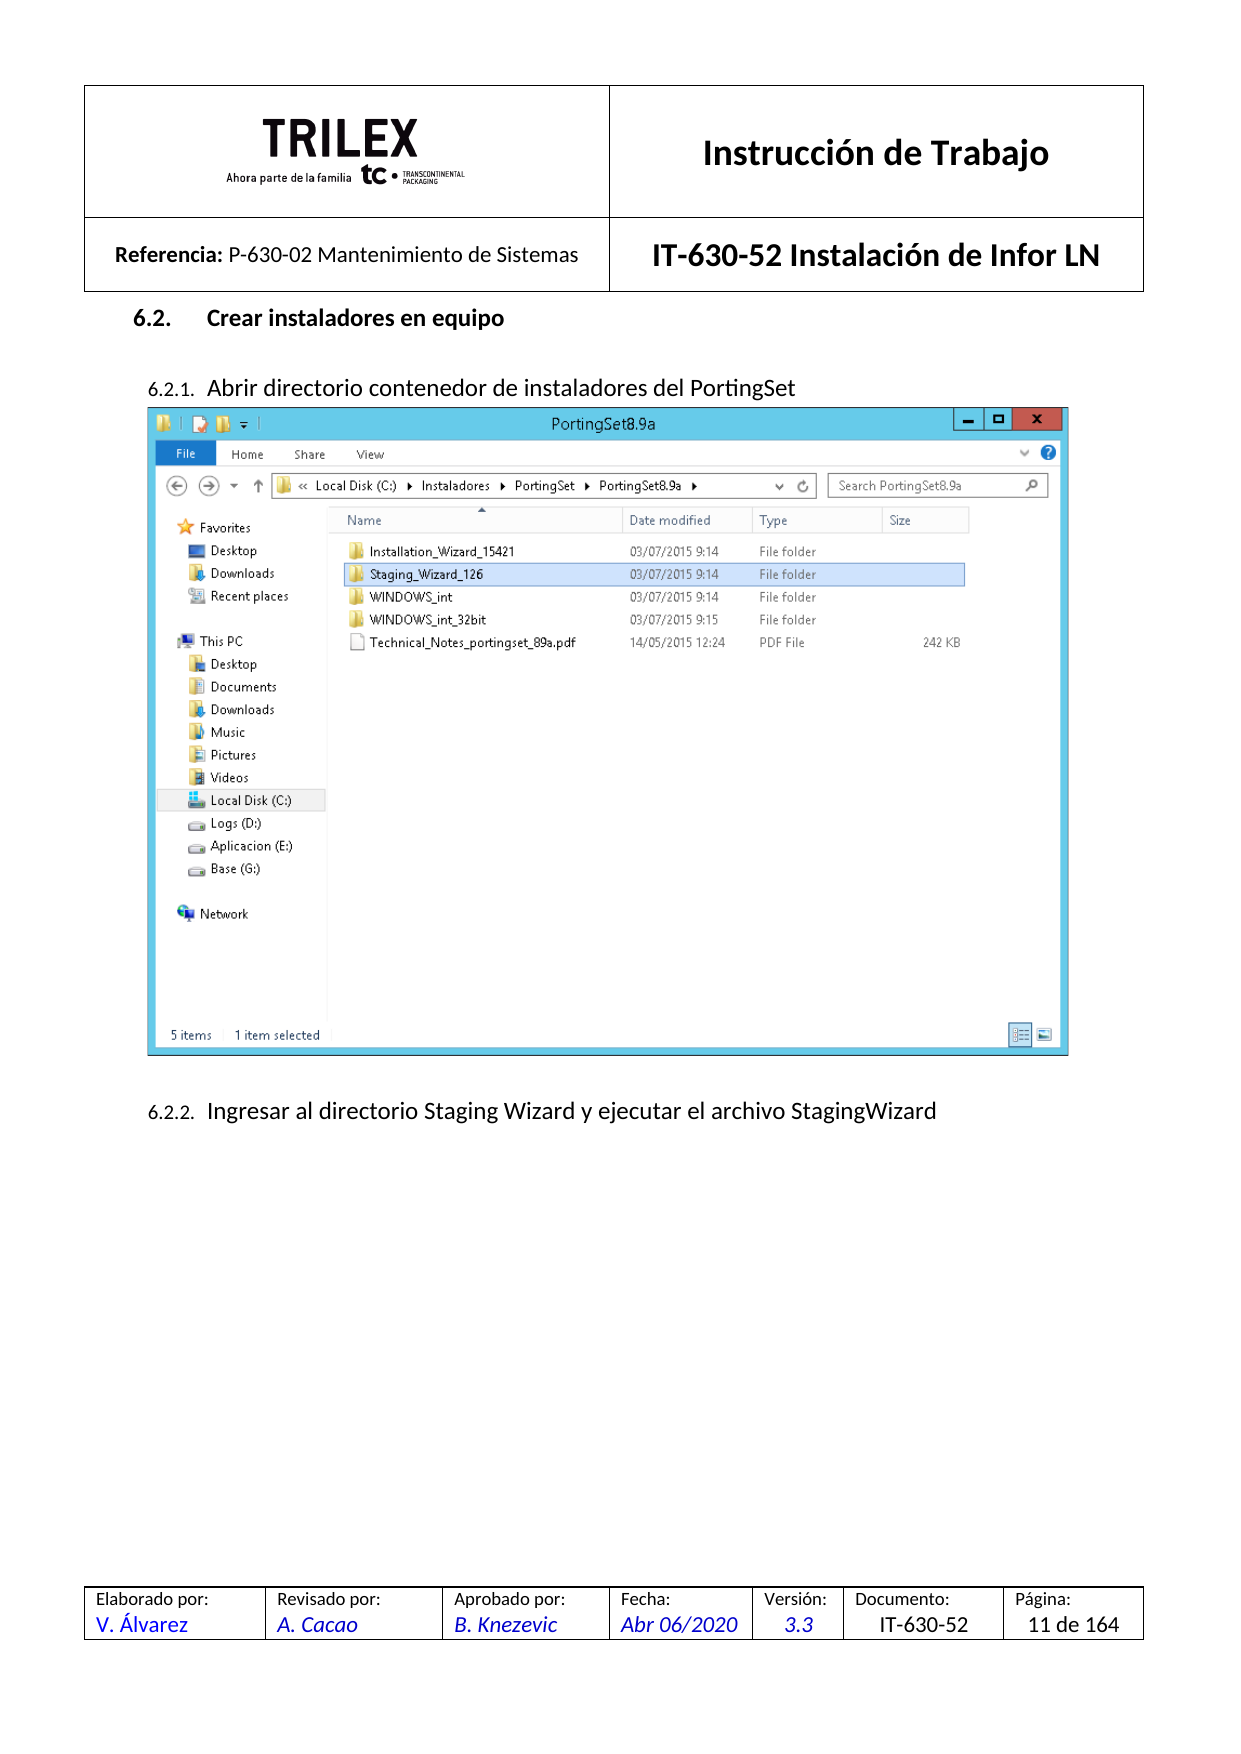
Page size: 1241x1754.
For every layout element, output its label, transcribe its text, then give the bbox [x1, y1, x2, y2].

subtitle Crear instaladores en equipo [133, 302, 1166, 333]
picture [207, 93, 487, 210]
list Abrir directorio contenedor de instaladores del PortingSet [148, 372, 1166, 403]
picture [147, 407, 1069, 1056]
list Ingresar al directorio Staging Wizard y ejecutar el archivo StagingWizard [148, 1095, 1166, 1125]
